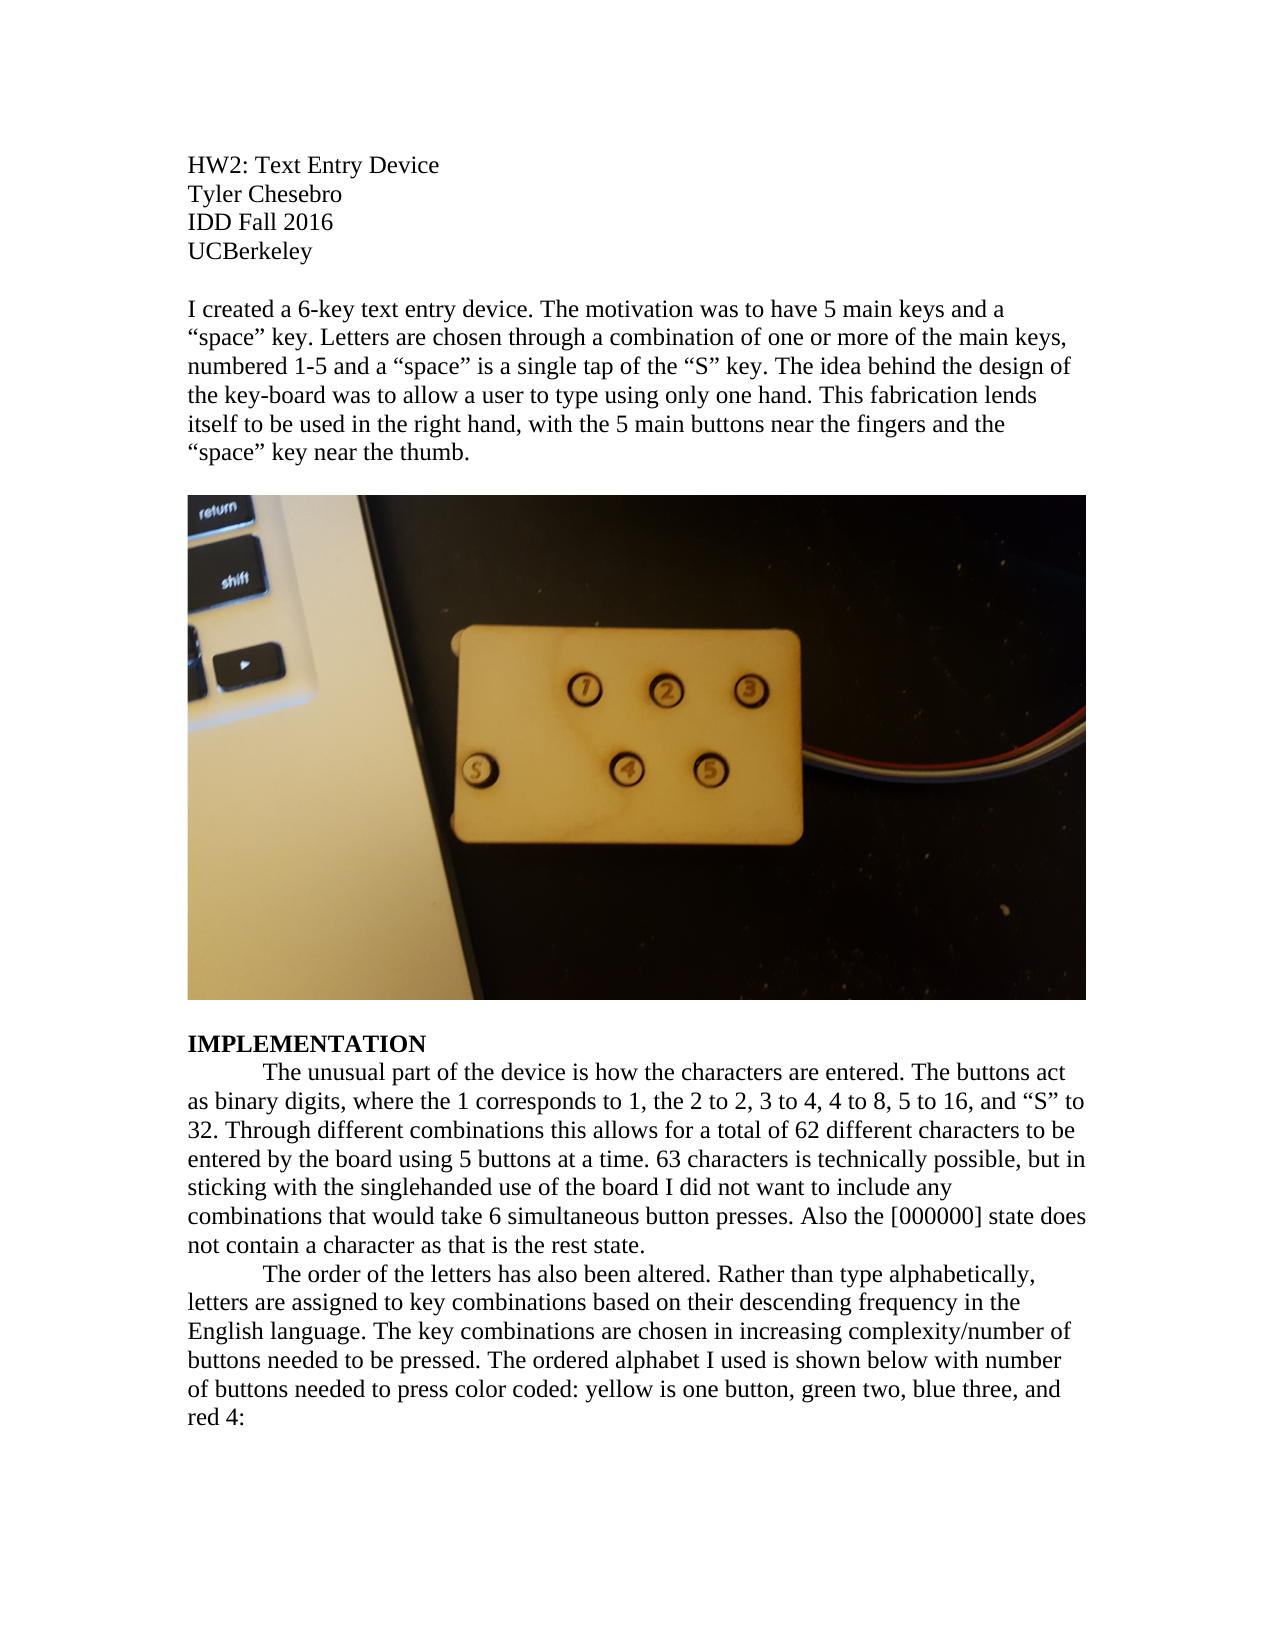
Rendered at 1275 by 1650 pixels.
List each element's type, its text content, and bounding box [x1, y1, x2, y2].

text The order of the letters has also been altered. Rather than type alphabetically, letters are assigned to key combinations based on their descending frequency in the English language. The key combinations are chosen in increasing complexity/number of buttons needed to be pressed. The ordered alphabet I used is shown below with number of buttons needed to press color coded: yellow is one button, green two, blue three, and red 4: [187, 1259, 1087, 1431]
picture [187, 495, 1086, 1000]
text IMPLEMENTATION [187, 1029, 1087, 1057]
text HW2: Text Entry Device [187, 150, 1087, 179]
text IDD Fall 2016 [187, 207, 1087, 236]
text The unusual part of the device is how the characters are entered. The buttons act as binary digits, where the 1 corresponds to 1, the 2 to 2, 3 to 4, 4 to 8, 5 to 16, and “S” to 32. Through different combinations this allows for a total of 62 different characters to be entered by the board using 5 buttons at a time. 63 characters is technically possible, but in sticking with the singlehanded use of the board I did not want to include any combinations that would take 6 simultaneous button presses. Also the [000000] state does not contain a character as that is the rest state. [187, 1057, 1087, 1259]
text Tyler Chesebro [187, 179, 1087, 207]
text I created a 6-key text entry device. The motivation was to have 5 main keys and a “space” key. Letters are chosen through a combination of one or more of the main keys, numbered 1-5 and a “space” is a single tap of the “S” key. The idea behind the design of the key-board was to allow a user to type using only one hand. This fabrication lends itself to be used in the right hand, with the 5 main buttons near the fingers and the “space” key near the thumb. [187, 294, 1087, 466]
text UCBerkeley [187, 236, 1087, 265]
